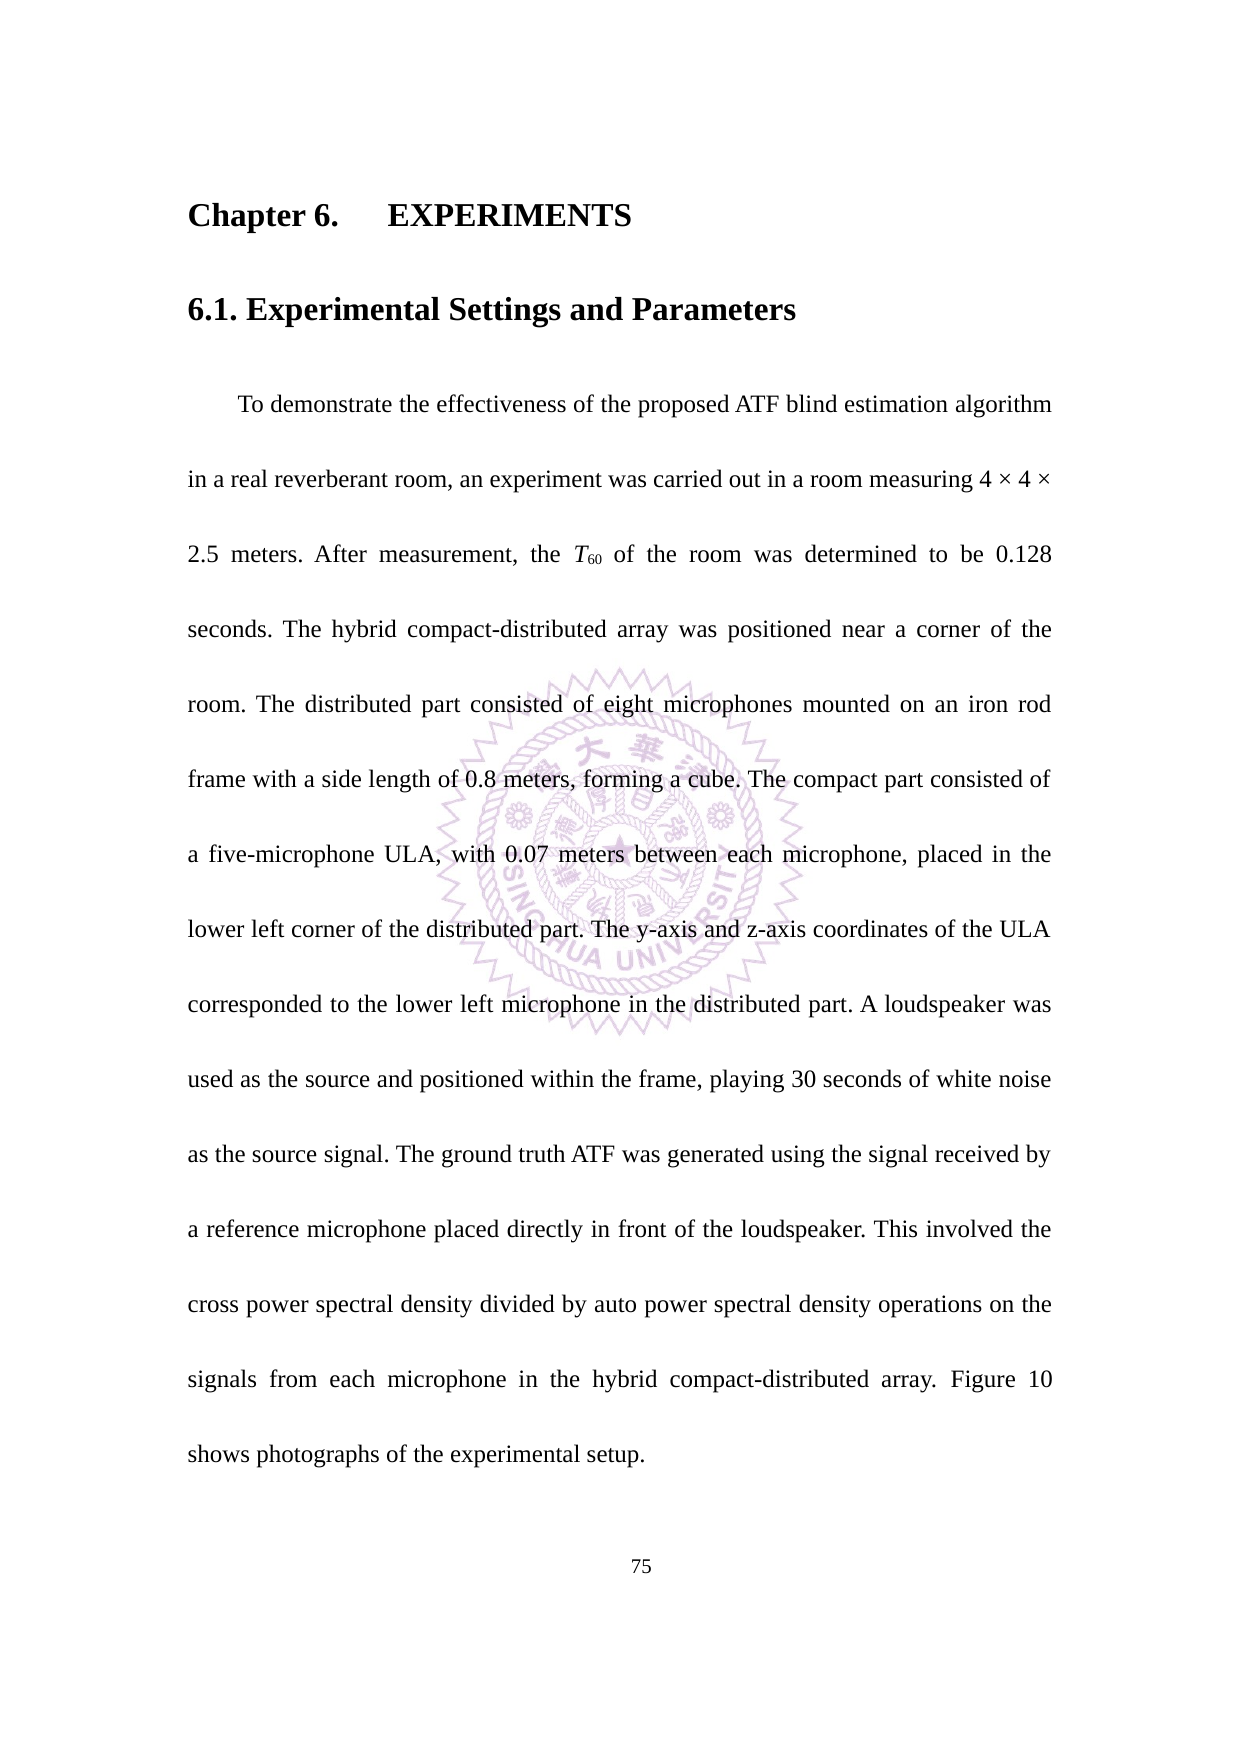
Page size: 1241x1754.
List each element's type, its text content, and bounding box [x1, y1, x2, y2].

subtitle EXPERIMENTS [187, 177, 1053, 252]
text 6.1. Experimental Settings and Parameters [187, 271, 1053, 346]
text To demonstrate the effectiveness of the proposed ATF blind estimation algorithm in a real reverberant room, an experiment was carried out in a room measuring 4 × 4 × 2.5 meters. After measurement, the T60 of the room was determined to be 0.128 seconds. The hybrid compact-distributed array was positioned near a corner of the room. The distributed part consisted of eight microphones mounted on an iron rod frame with a side length of 0.8 meters, forming a cube. The compact part consisted of a five-microphone ULA, with 0.07 meters between each microphone, placed in the lower left corner of the distributed part. The y-axis and z-axis coordinates of the ULA corresponded to the lower left microphone in the distributed part. A loudspeaker was used as the source and positioned within the frame, playing 30 seconds of white noise as the source signal. The ground truth ATF was generated using the signal received by a reference microphone placed directly in front of the loudspeaker. This involved the cross power spectral density divided by auto power spectral density operations on the signals from each microphone in the hybrid compact-distributed array. Figure 10 shows photographs of the experimental setup. [187, 384, 1053, 1472]
